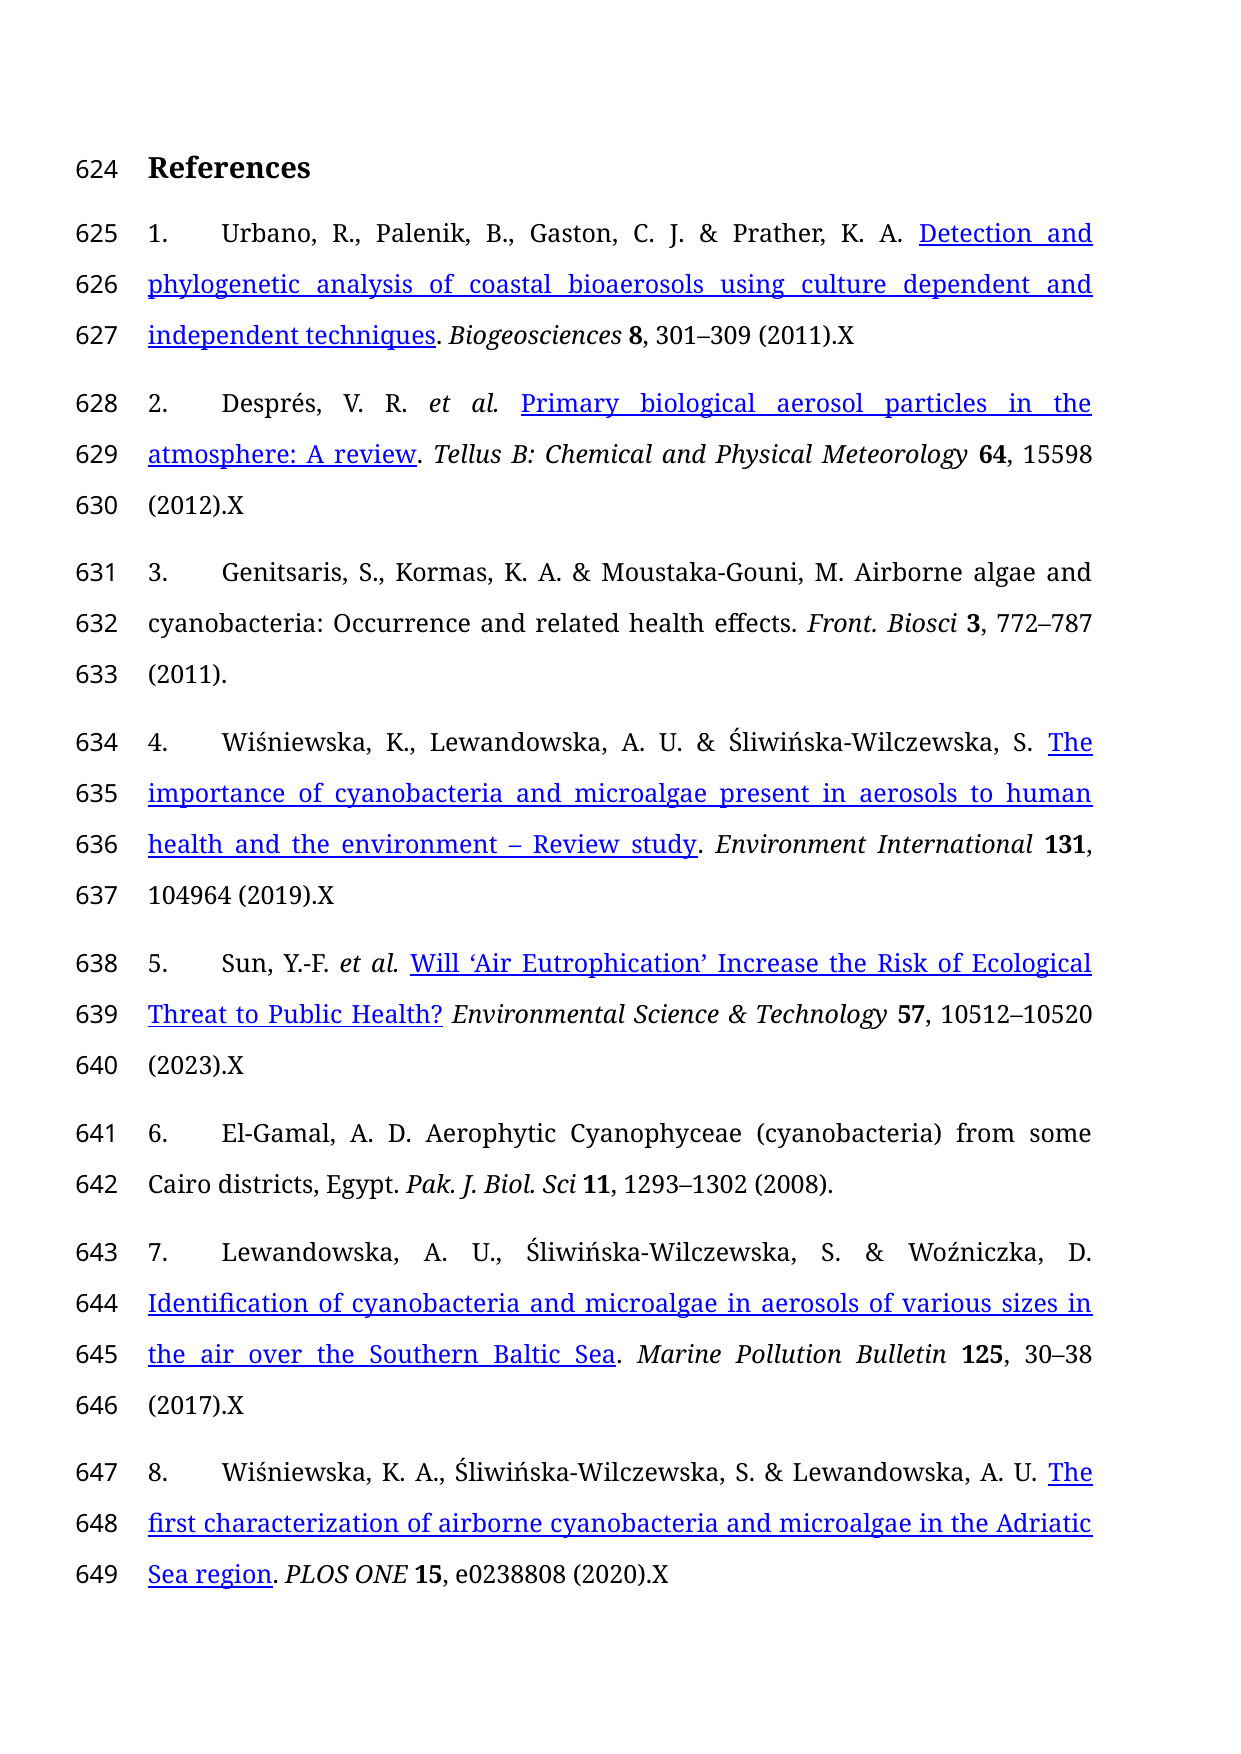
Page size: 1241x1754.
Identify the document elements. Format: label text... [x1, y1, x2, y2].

subtitle References [148, 148, 1093, 187]
